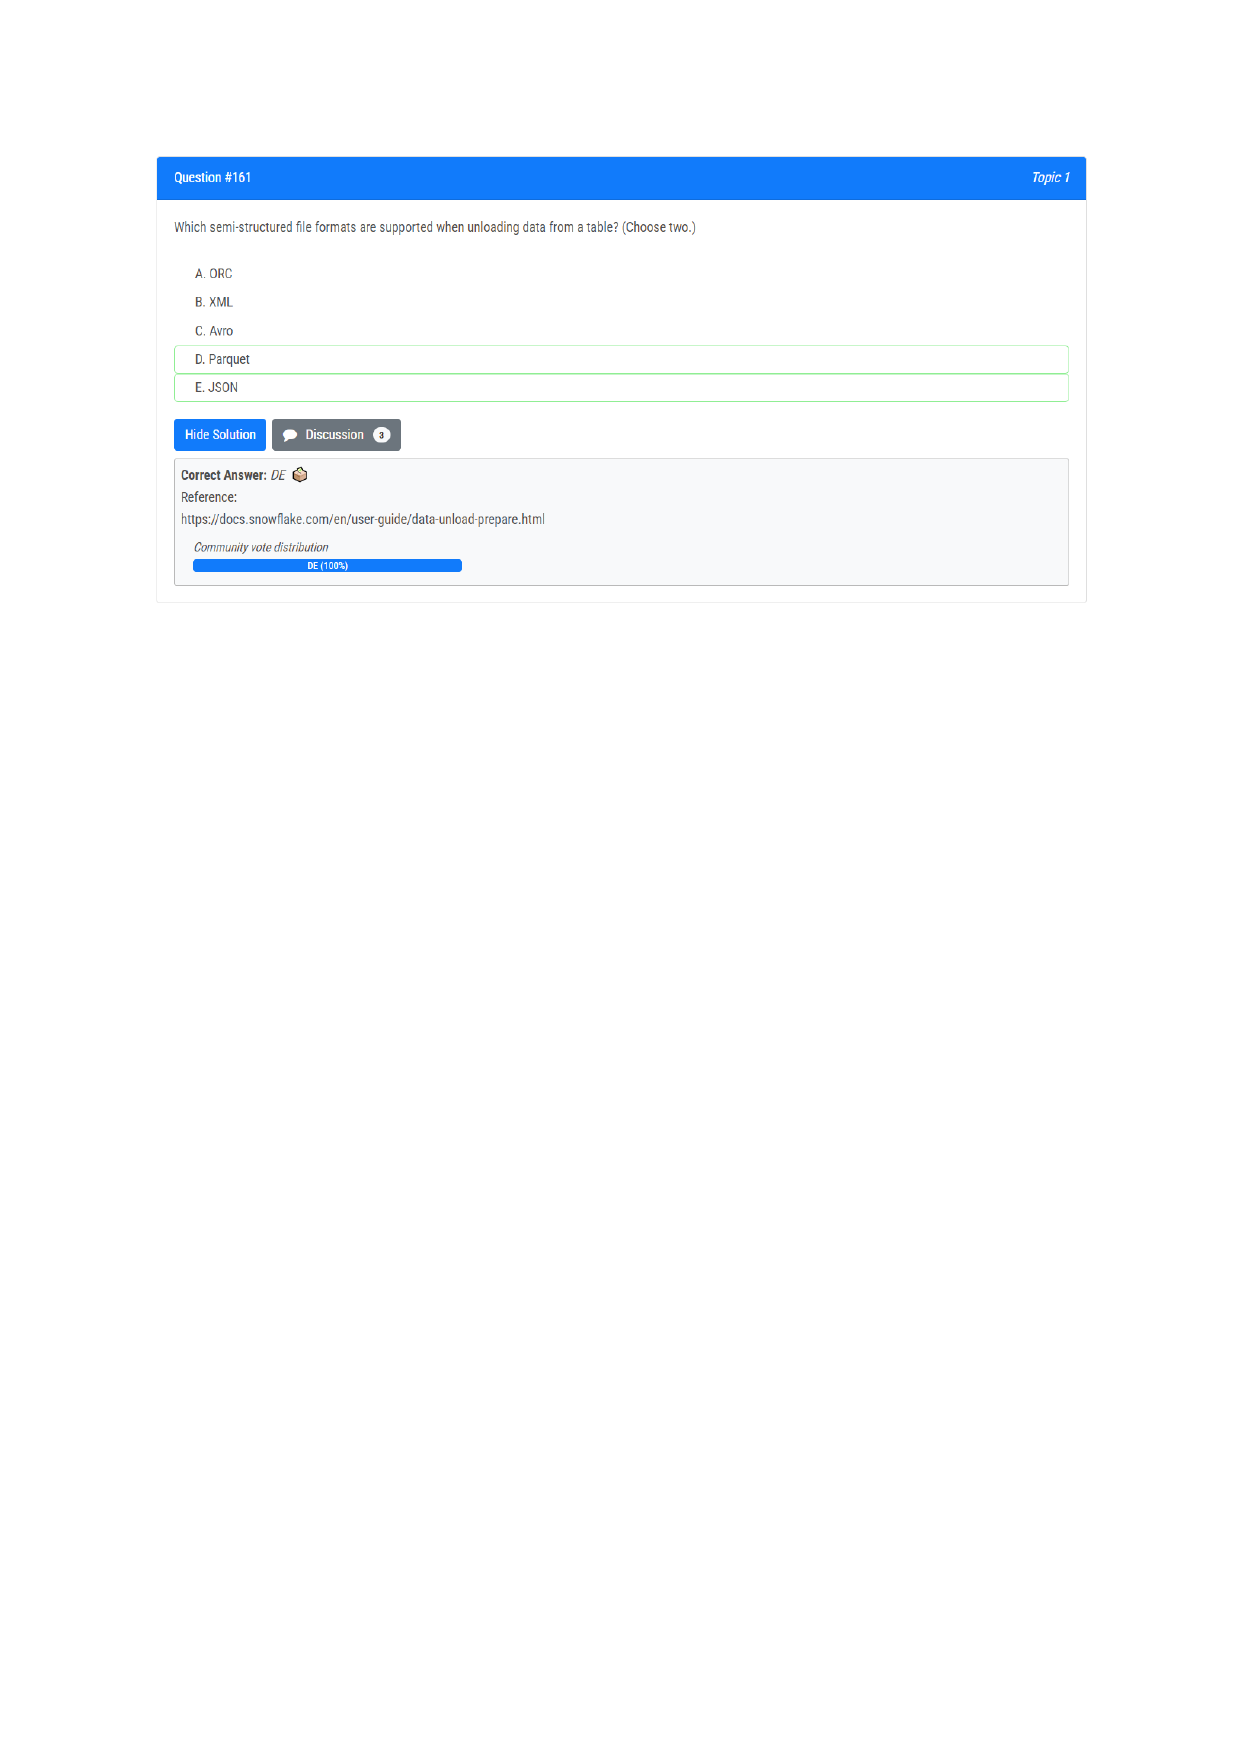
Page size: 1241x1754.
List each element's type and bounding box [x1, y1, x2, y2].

picture [150, 150, 1091, 603]
